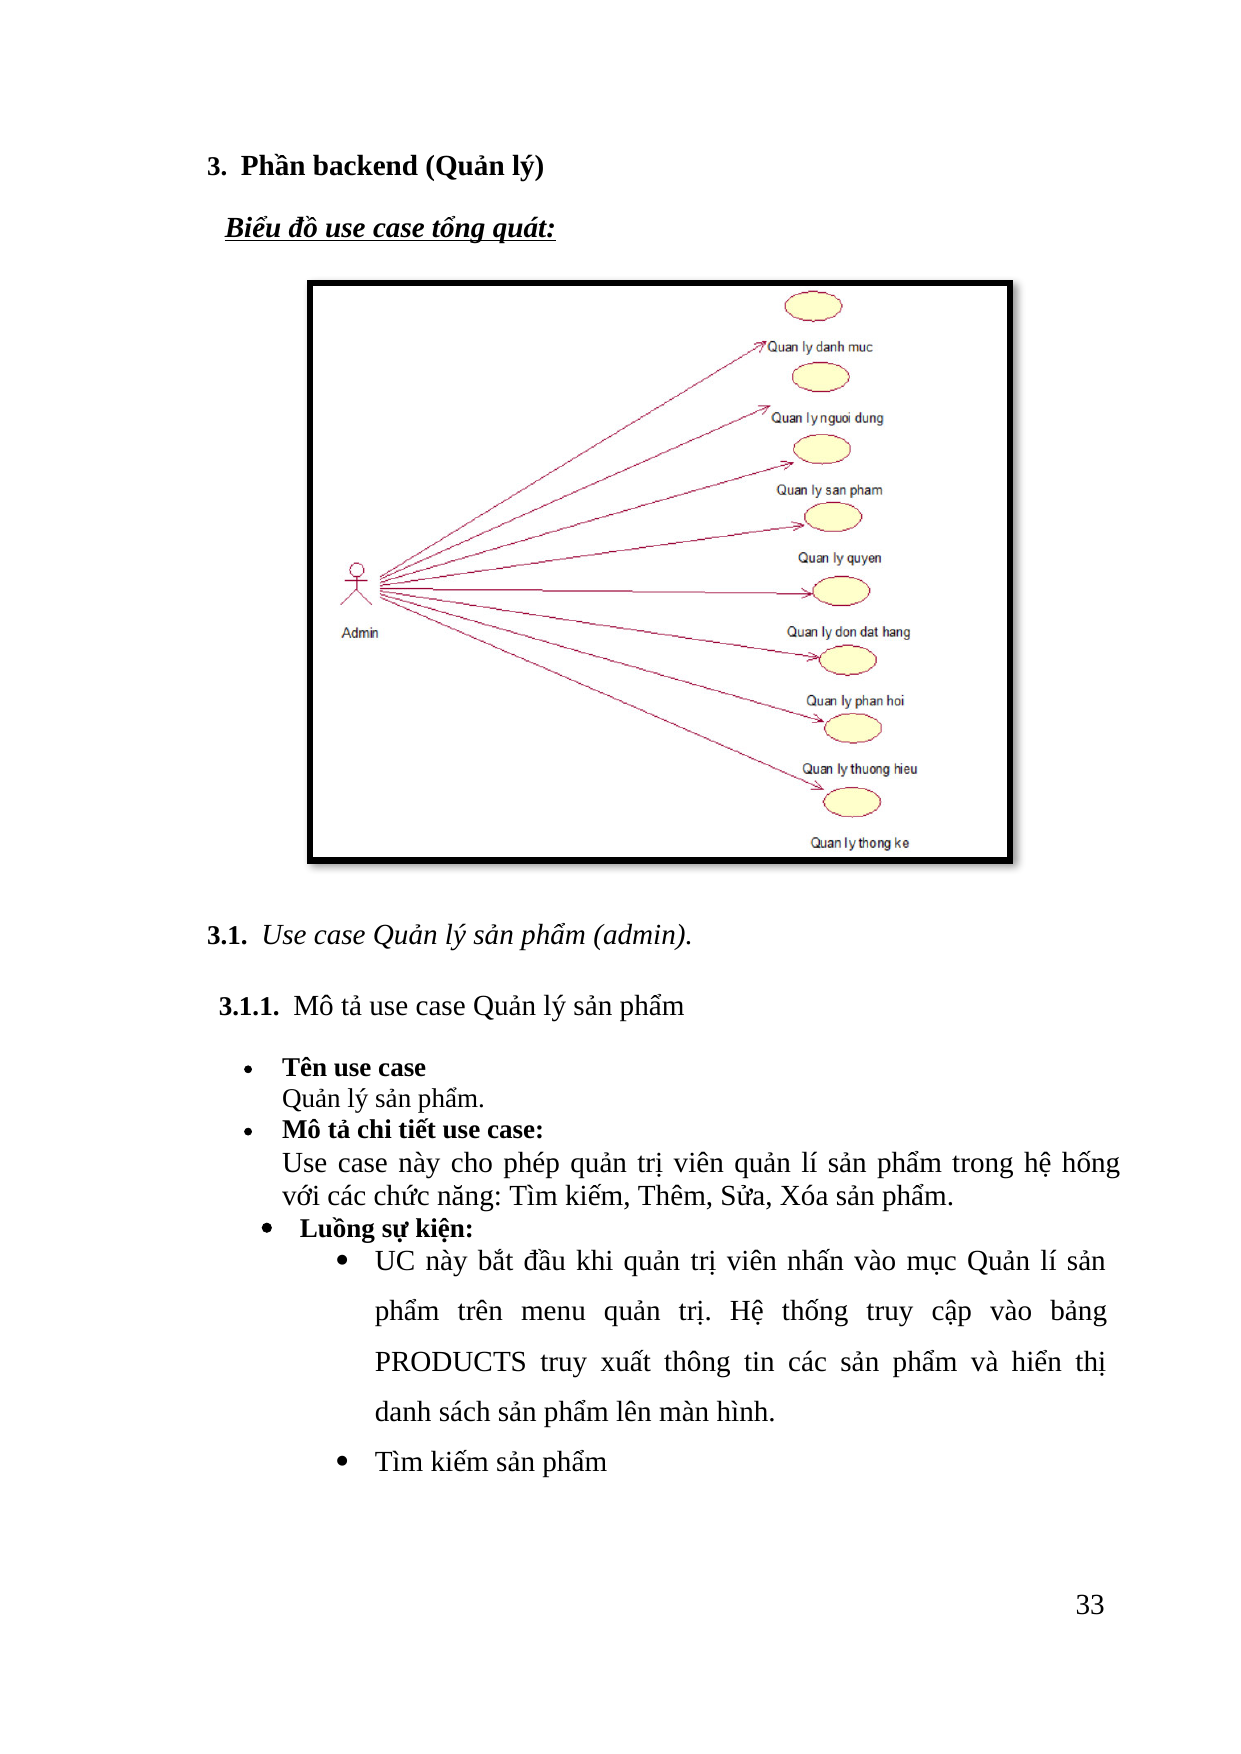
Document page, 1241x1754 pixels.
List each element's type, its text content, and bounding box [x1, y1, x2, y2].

list Mô tả chi tiết use case: [244, 1114, 1122, 1145]
text Use case này cho phép quản trị viên quản lí sản phẩm trong hệ hống với các chức năng: Tìm kiếm, Thêm, Sửa, Xóa sản phẩm. [282, 1145, 1122, 1212]
list Luồng sự kiện: [262, 1212, 1122, 1243]
picture [313, 286, 1007, 857]
subtitle Use case Quản lý sản phẩm (admin). [207, 917, 1104, 951]
list Tên use case [244, 1051, 1122, 1082]
subtitle Mô tả use case Quản lý sản phẩm [218, 988, 1104, 1022]
text Biểu đồ use case tổng quát: [224, 211, 1104, 244]
list UC này bắt đầu khi quản trị viên nhấn vào mục Quản lí sản phẩm trên menu quản trị. Hệ thống truy cập vào bảng PRODUCTS truy xuất thông tin các sản phẩm và hiển thị danh sách sản phẩm lên màn hình. [337, 1243, 1107, 1428]
subtitle Phần backend (Quản lý) [207, 148, 1104, 181]
text Quản lý sản phẩm. [244, 1082, 1104, 1114]
list Tìm kiếm sản phẩm [337, 1444, 1107, 1478]
